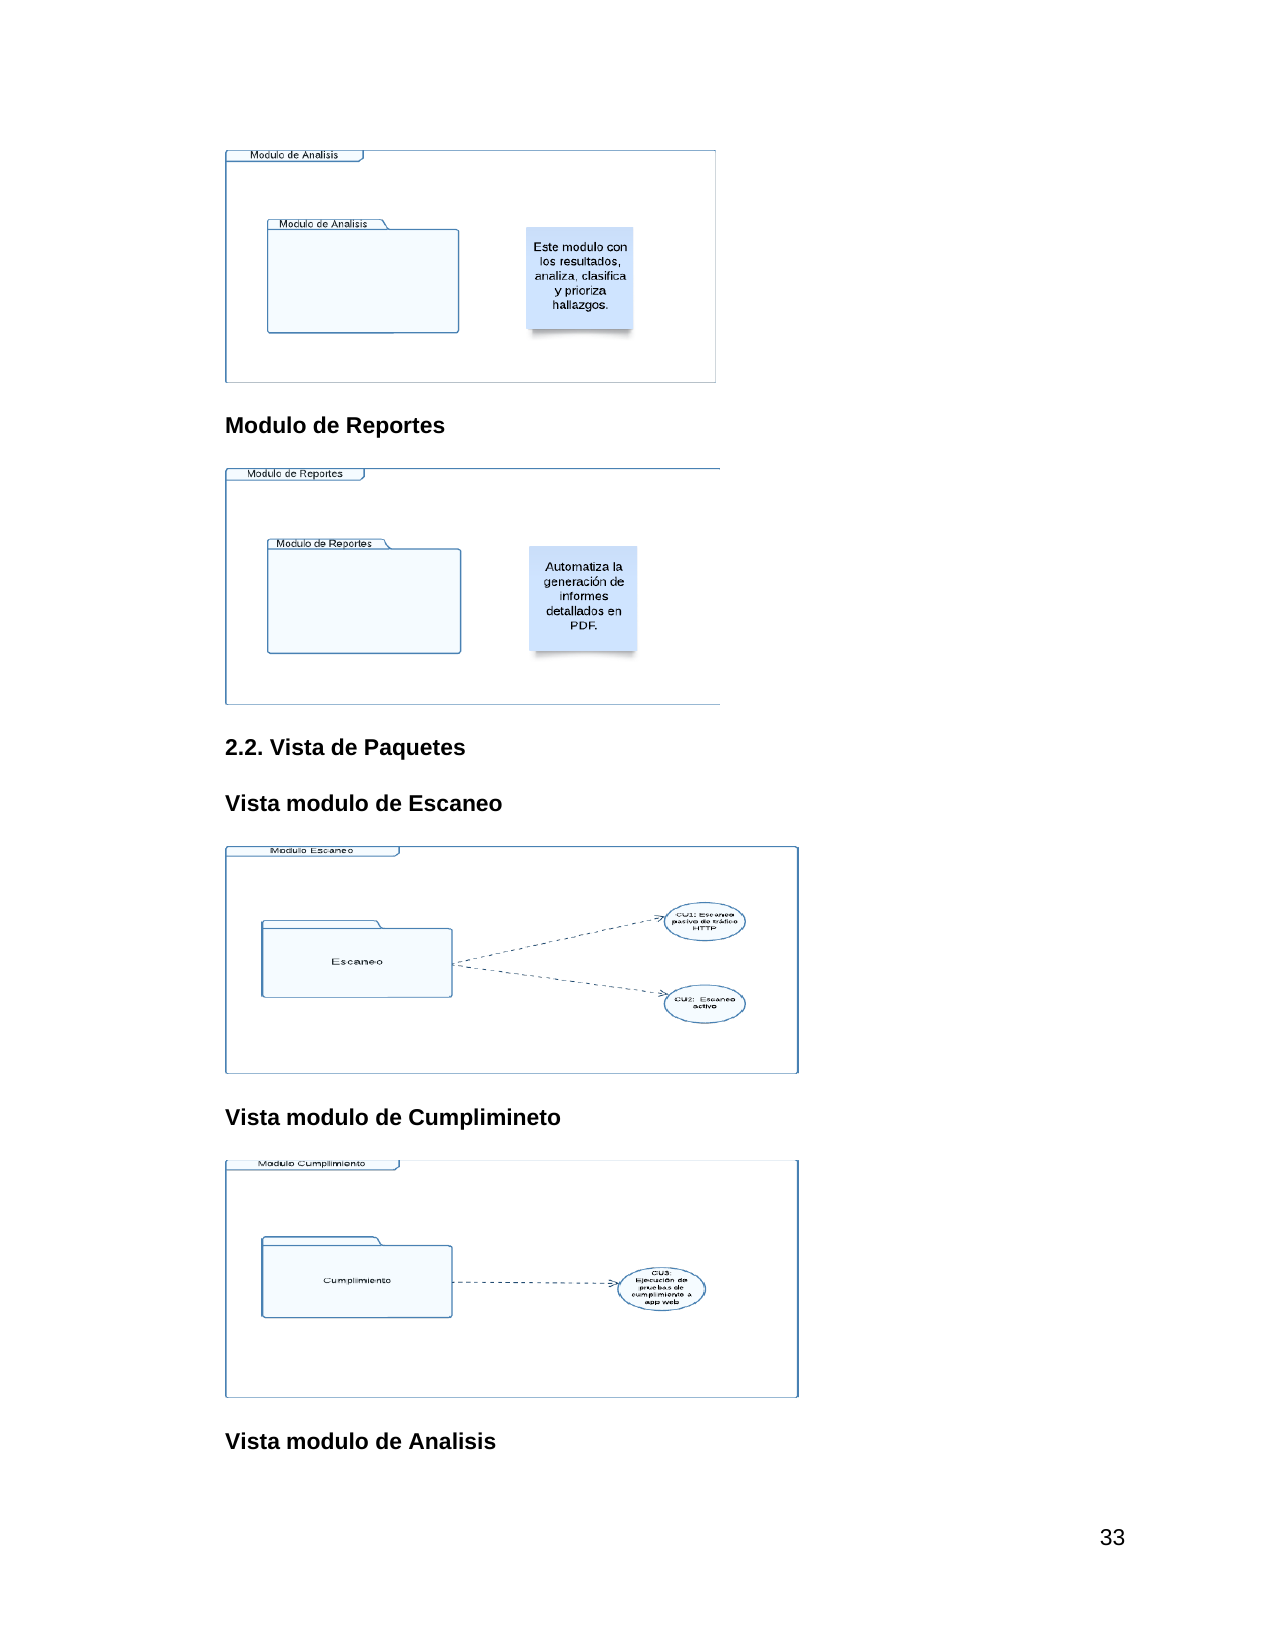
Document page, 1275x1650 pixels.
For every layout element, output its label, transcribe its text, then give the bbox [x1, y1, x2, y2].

picture [225, 1160, 799, 1398]
picture [225, 846, 799, 1074]
picture [225, 150, 716, 383]
text Vista modulo de Analisis [150, 1428, 1125, 1454]
text 2.2. Vista de Paquetes [150, 734, 1125, 761]
text Vista modulo de Escaneo [150, 790, 1125, 817]
text Modulo de Reportes [150, 412, 1125, 439]
picture [225, 468, 720, 705]
text Vista modulo de Cumplimineto [150, 1104, 1125, 1130]
